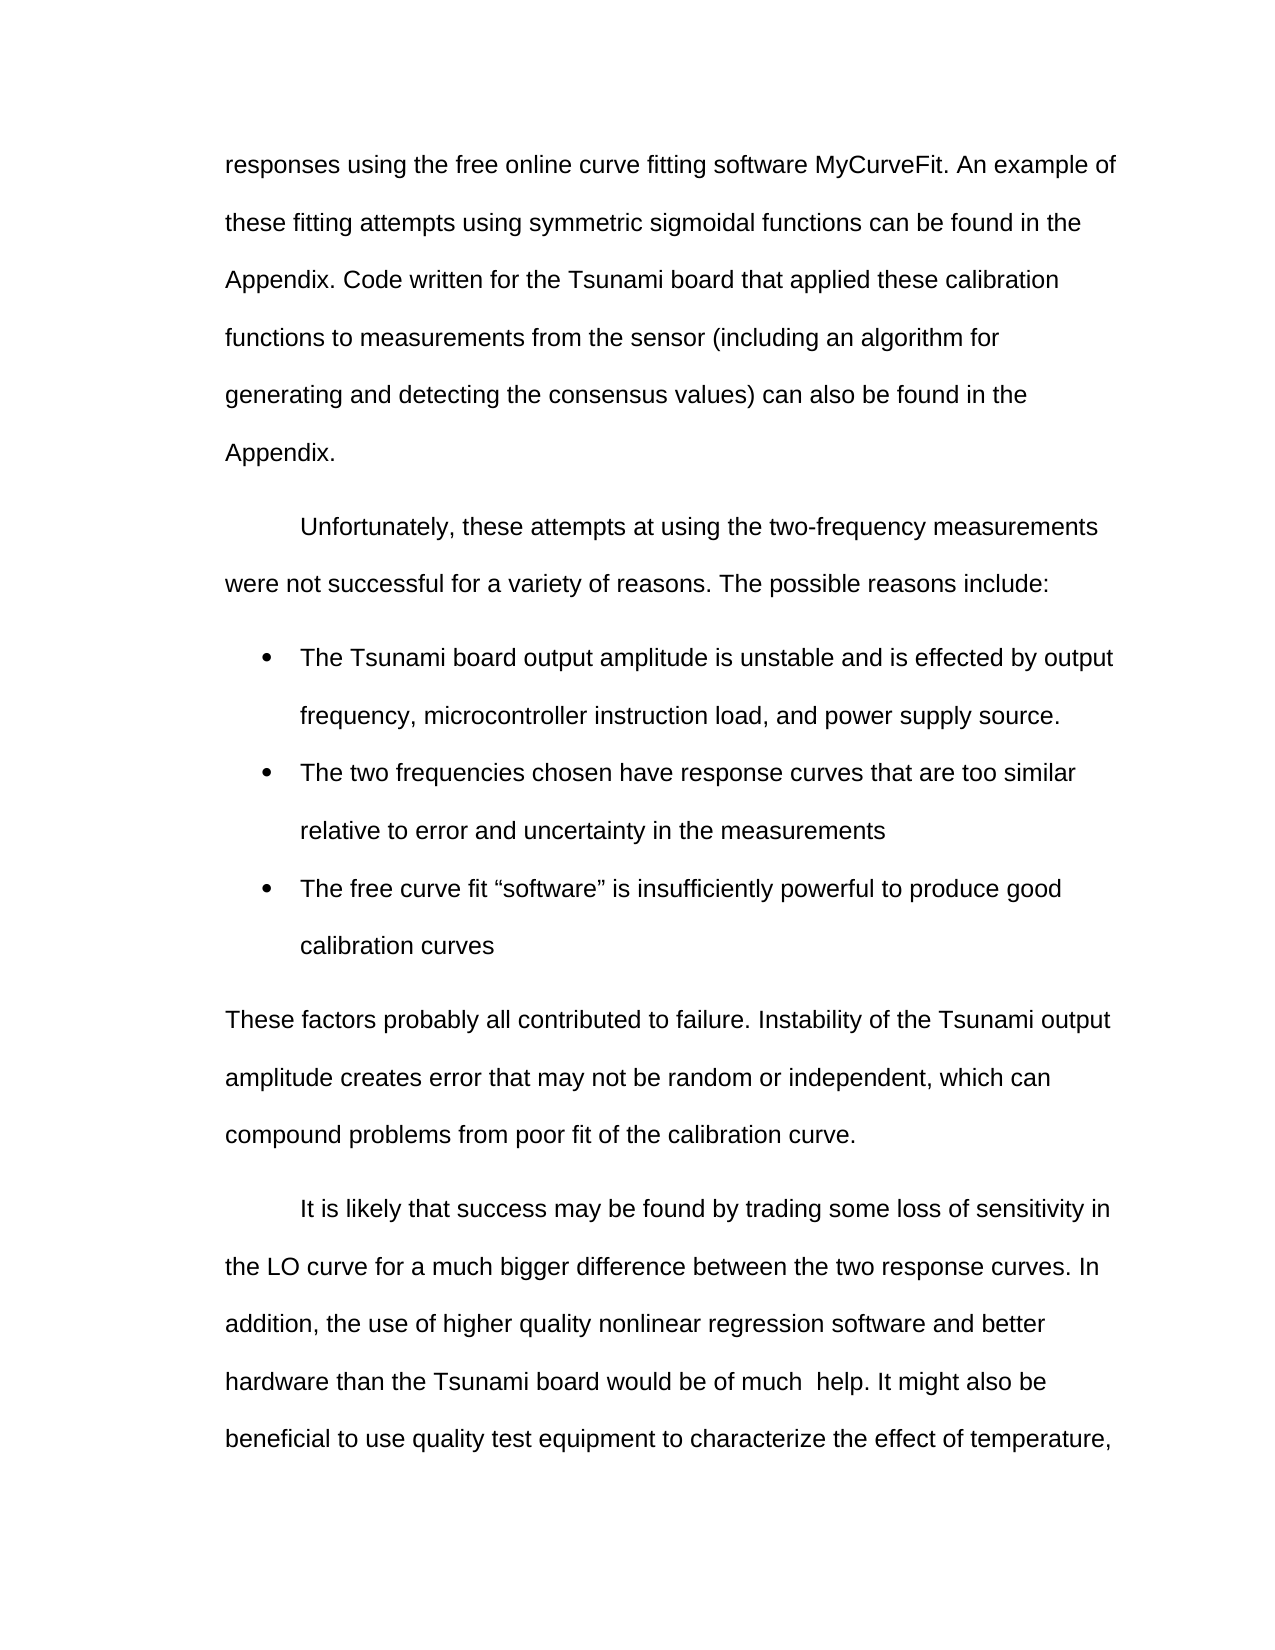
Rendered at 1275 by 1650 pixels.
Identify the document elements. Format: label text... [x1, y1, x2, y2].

text These factors probably all contributed to failure. Instability of the Tsunami output amplitude creates error that may not be random or independent, which can compound problems from poor fit of the calibration curve. [225, 1005, 1125, 1149]
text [225, 1194, 1125, 1453]
list The two frequencies chosen have response curves that are too similar relative to error and uncertainty in the measurements [262, 758, 1125, 845]
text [225, 150, 1125, 466]
list The Tsunami board output amplitude is unstable and is effected by output frequency, microcontroller instruction load, and power supply source. [262, 643, 1125, 730]
text Unfortunately, these attempts at using the two-frequency measurements were not successful for a variety of reasons. The possible reasons include: [225, 512, 1125, 598]
list The free curve fit “software” is insufficiently powerful to produce good calibration curves [262, 873, 1125, 960]
